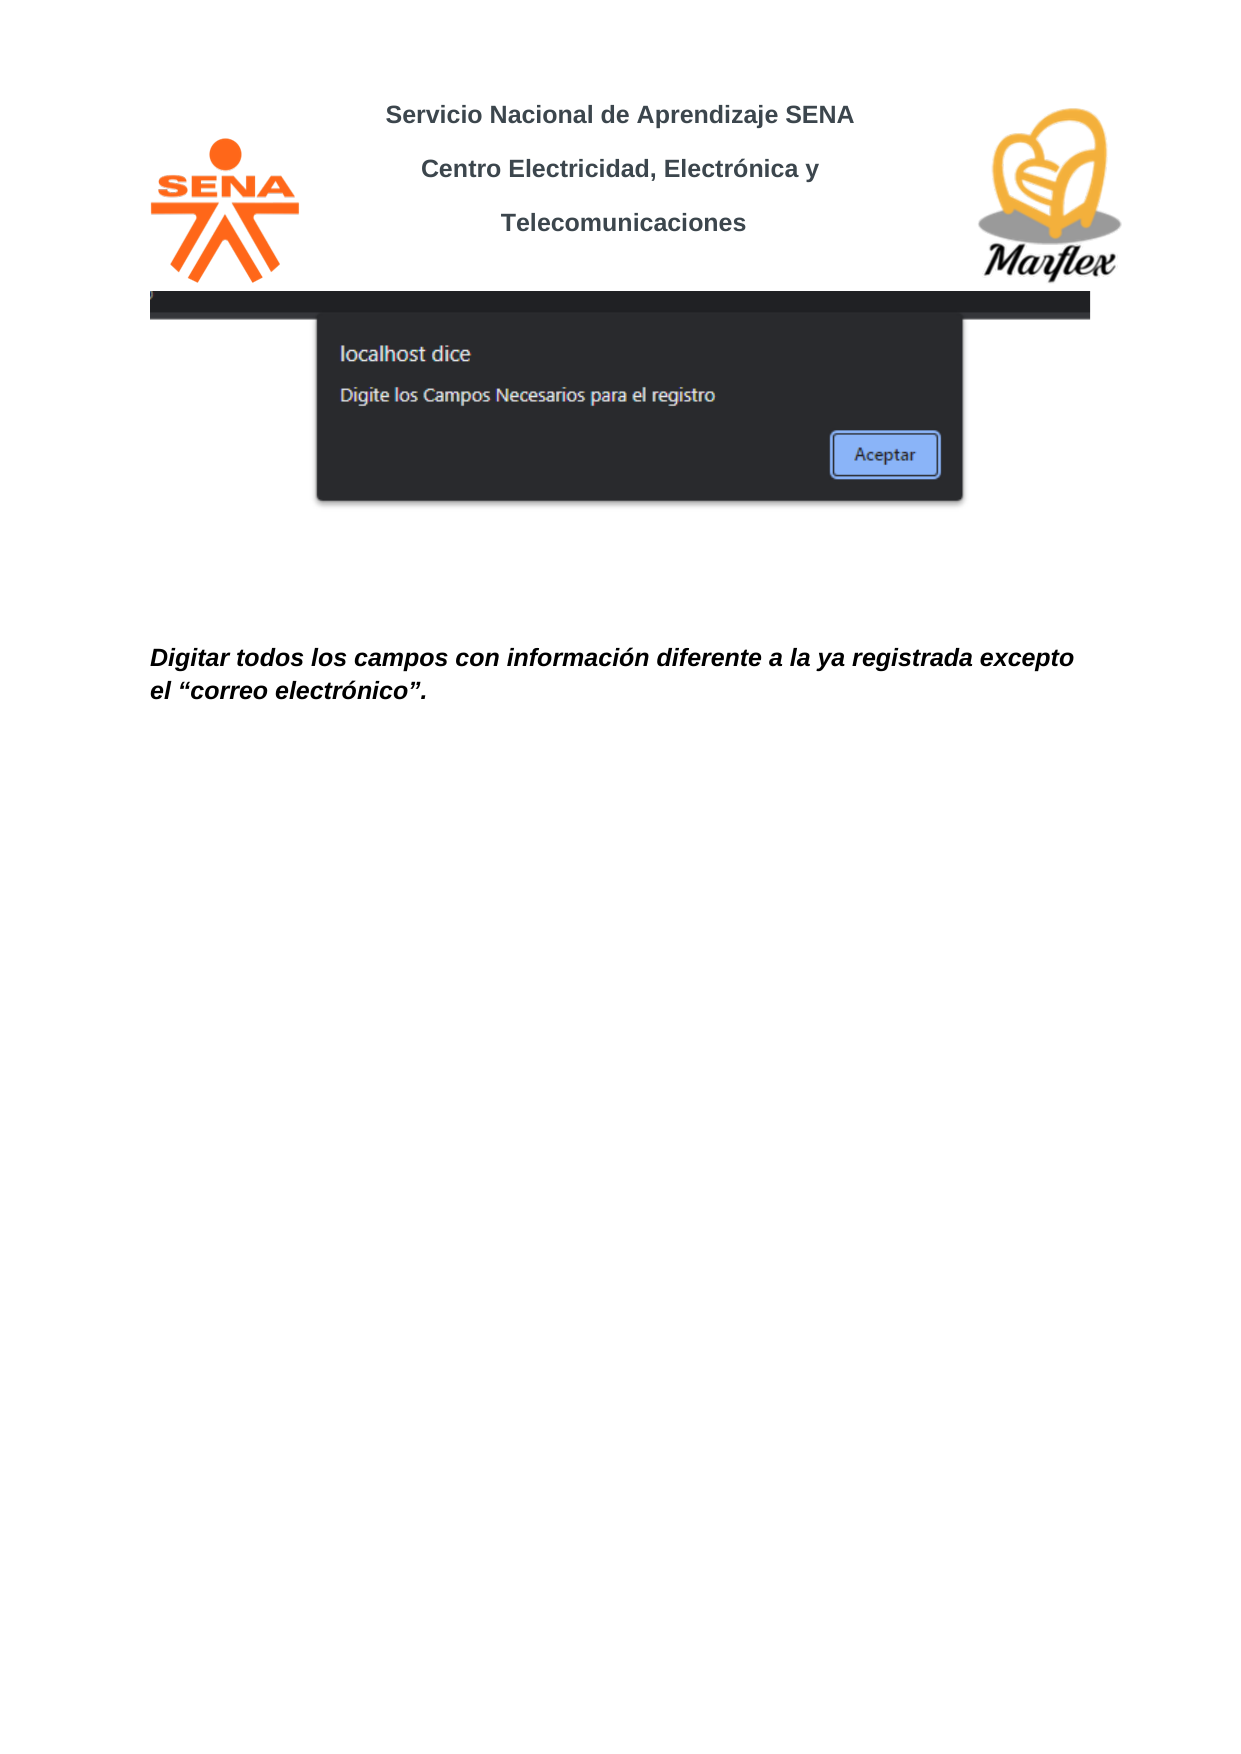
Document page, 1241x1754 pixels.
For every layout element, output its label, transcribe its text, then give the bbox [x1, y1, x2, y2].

picture [150, 291, 1091, 606]
text Digitar todos los campos con información diferente a la ya registrada excepto el “correo electrónico”. [150, 643, 1090, 705]
picture [150, 137, 300, 284]
picture [975, 107, 1125, 285]
